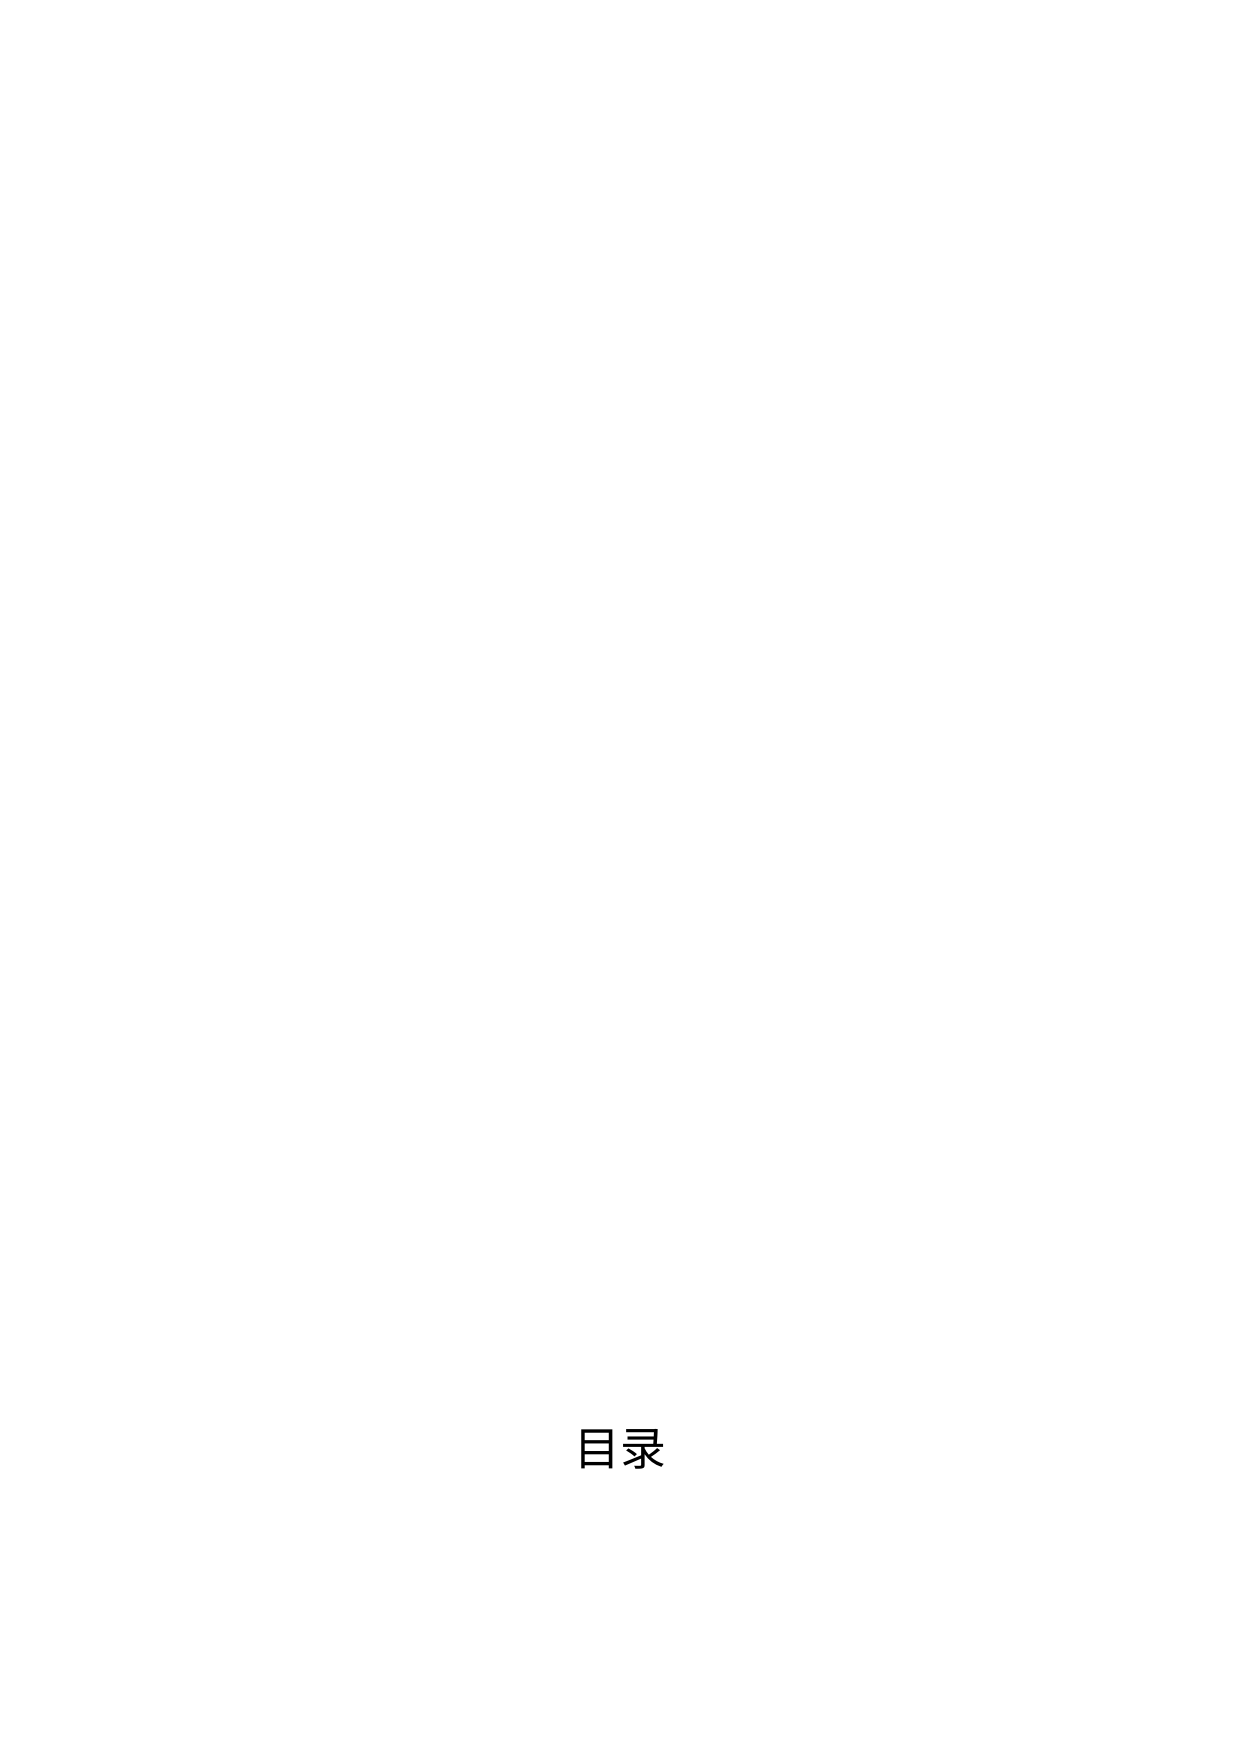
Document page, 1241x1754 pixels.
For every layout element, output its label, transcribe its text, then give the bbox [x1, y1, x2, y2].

text 目录 [187, 1397, 1053, 1494]
